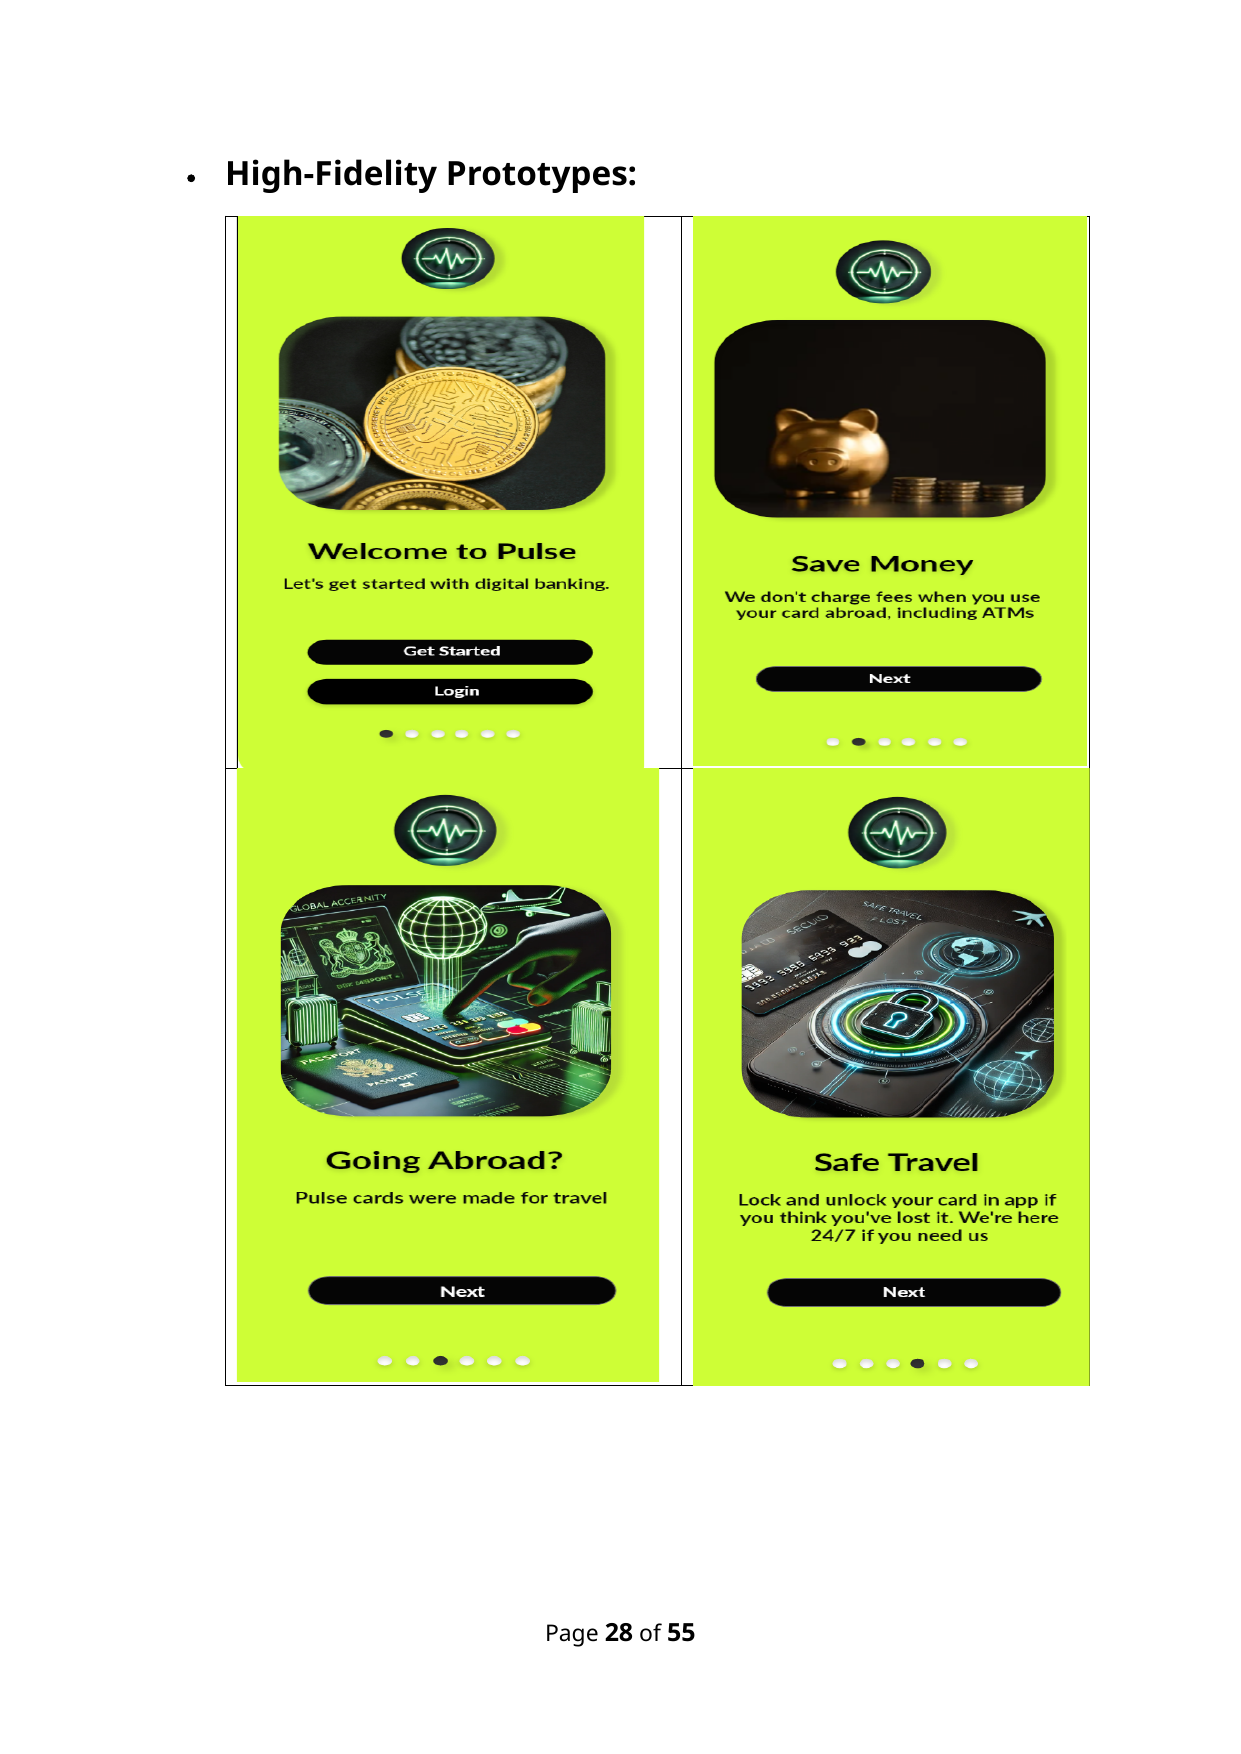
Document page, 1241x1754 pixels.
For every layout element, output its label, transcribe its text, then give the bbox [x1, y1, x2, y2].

table_cell [226, 769, 681, 1385]
table_header [682, 217, 1089, 768]
picture [693, 768, 1090, 1386]
table_cell [682, 769, 693, 1385]
picture [236, 216, 660, 1382]
table_header [226, 217, 236, 768]
list High-Fidelity Prototypes: [187, 150, 1090, 195]
table_header [645, 217, 681, 768]
picture [693, 216, 1087, 766]
